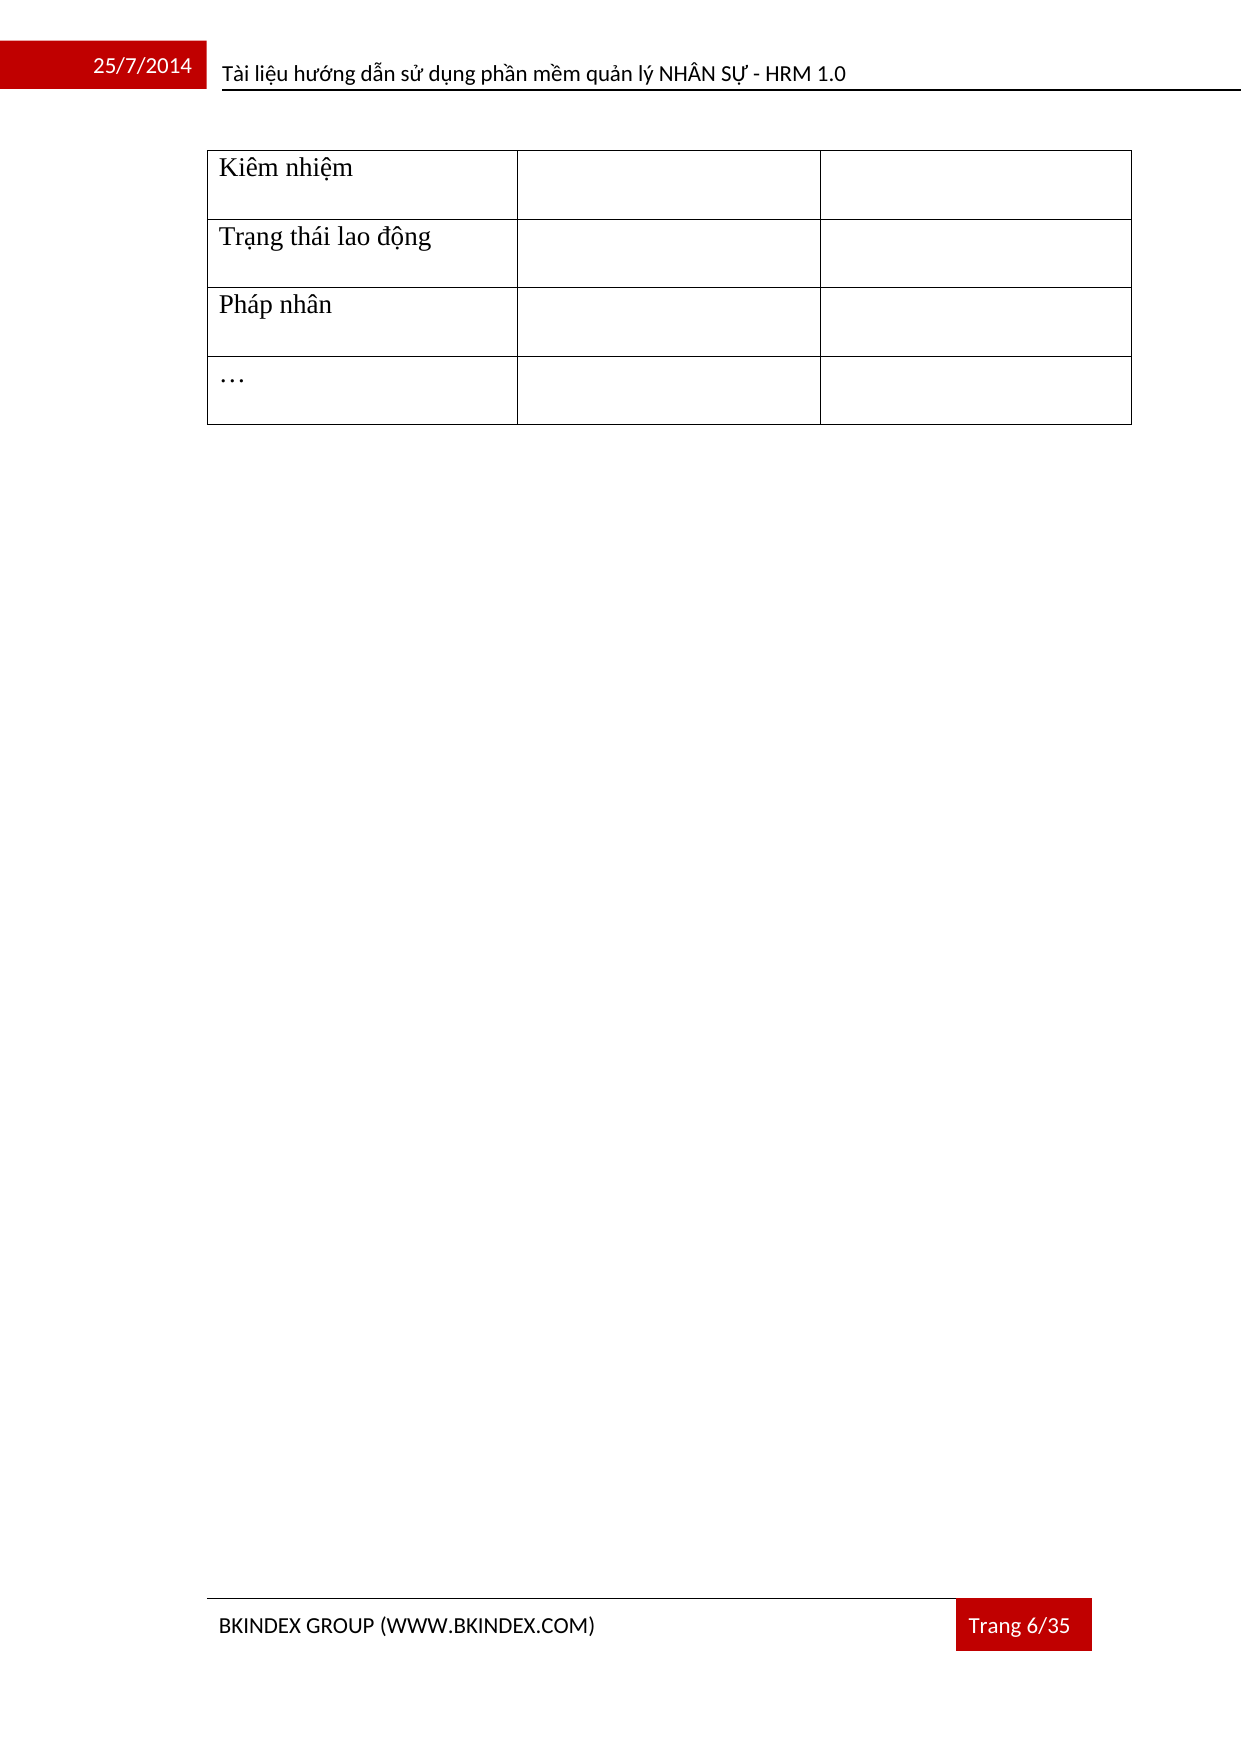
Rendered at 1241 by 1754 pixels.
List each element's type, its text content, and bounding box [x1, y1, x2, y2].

table_cell [518, 220, 820, 287]
table_cell [821, 357, 1131, 424]
table_cell [821, 288, 1131, 356]
table_cell [518, 357, 820, 424]
table_cell … [208, 357, 517, 424]
table_cell Trạng thái lao động [208, 220, 517, 287]
table_cell [821, 220, 1131, 287]
table_cell [821, 151, 1131, 218]
table_cell Kiêm nhiệm [208, 151, 517, 218]
table_cell Pháp nhân [208, 288, 517, 356]
table_cell [518, 288, 820, 356]
table_cell [518, 151, 820, 218]
